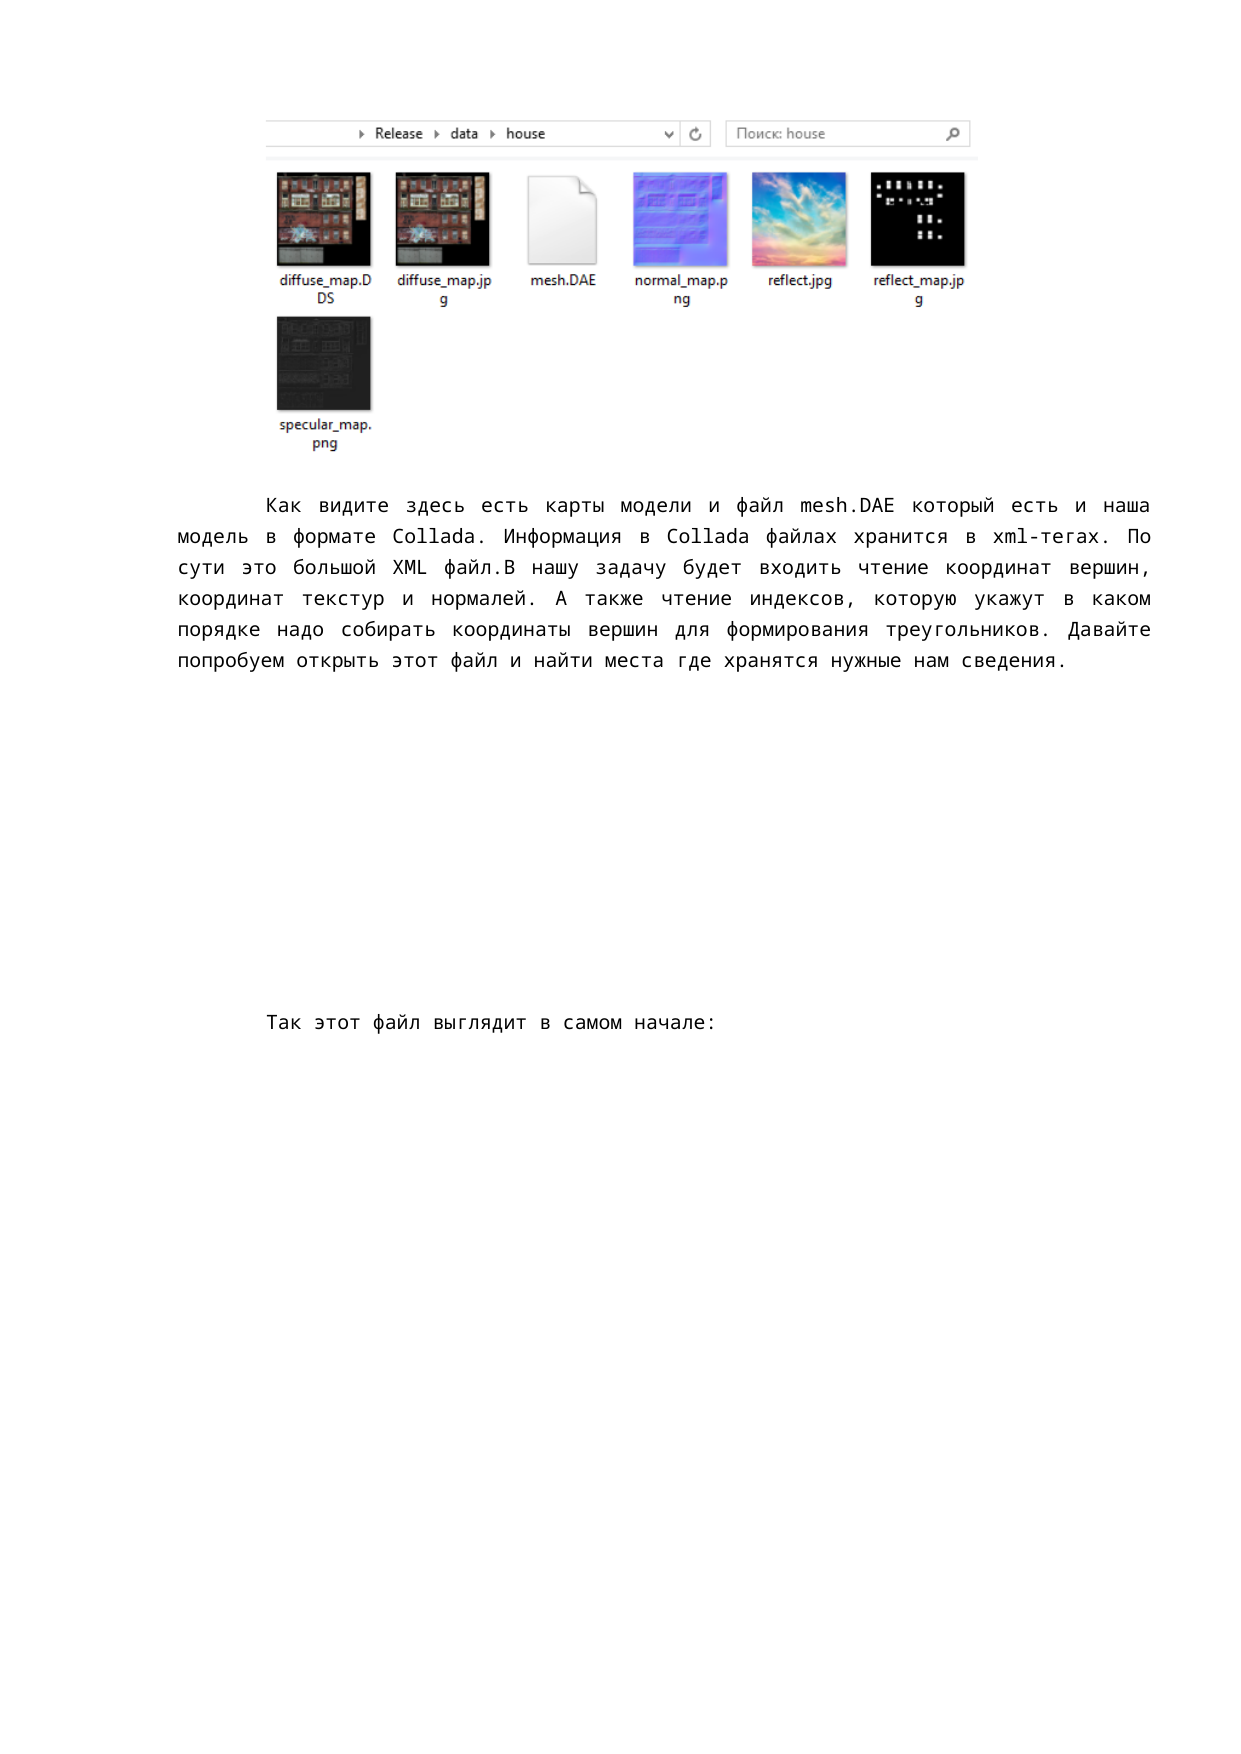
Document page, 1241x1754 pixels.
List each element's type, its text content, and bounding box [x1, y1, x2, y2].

picture [265, 118, 978, 467]
text Так этот файл выглядит в самом начале: [177, 1008, 1152, 1036]
text Как видите здесь есть карты модели и файл mesh.DAE который есть и наша модель в формате Collada. Информация в Collada файлах хранится в xml-тегах. По сути это большой XML файл.В нашу задачу будет входить чтение координат вершин, координат текстур и нормалей. А также чтение индексов, которую укажут в каком порядке надо собирать координаты вершин для формирования треугольников. Давайте попробуем открыть этот файл и найти места где хранятся нужные нам сведения. [177, 491, 1152, 673]
